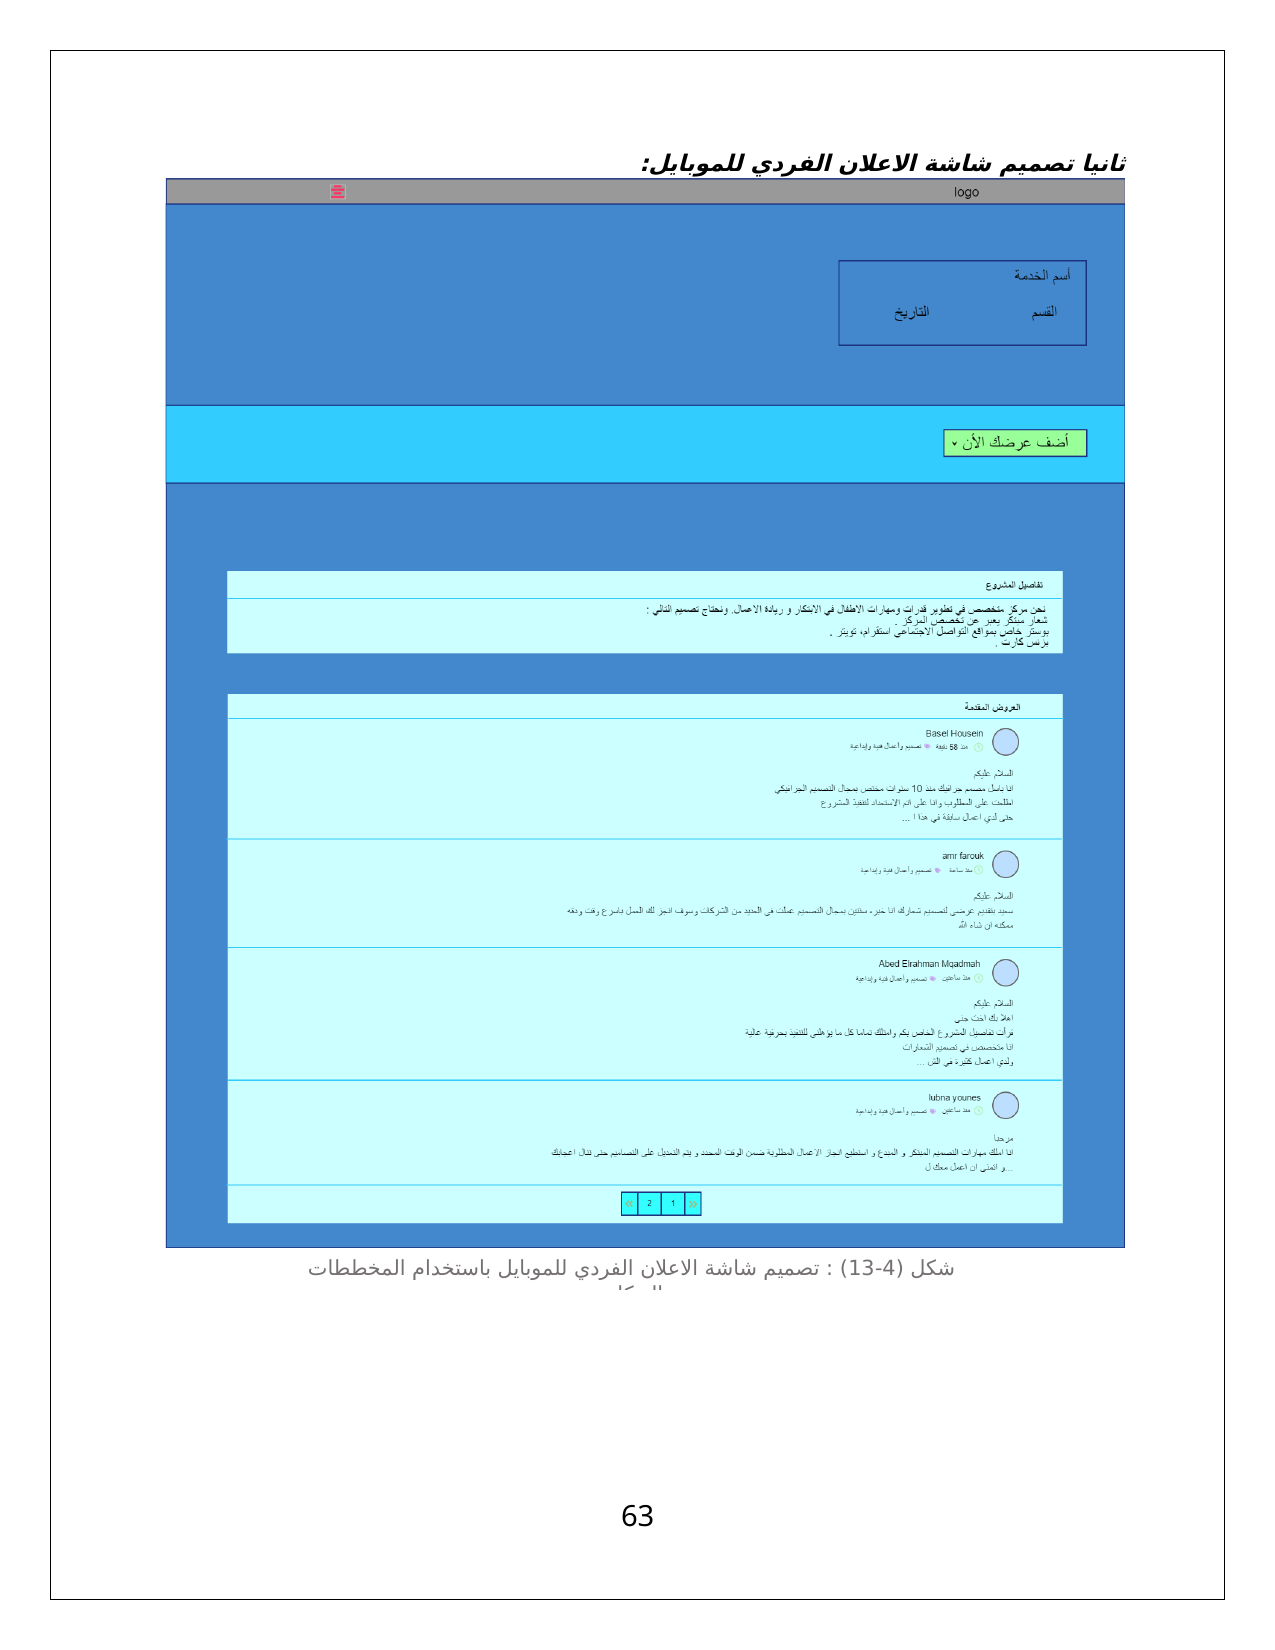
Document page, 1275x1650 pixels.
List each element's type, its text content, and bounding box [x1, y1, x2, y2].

picture [165, 178, 1125, 1248]
subtitle ثانيا تصميم شاشة الاعلان الفردي للموبايل: [150, 150, 1125, 177]
